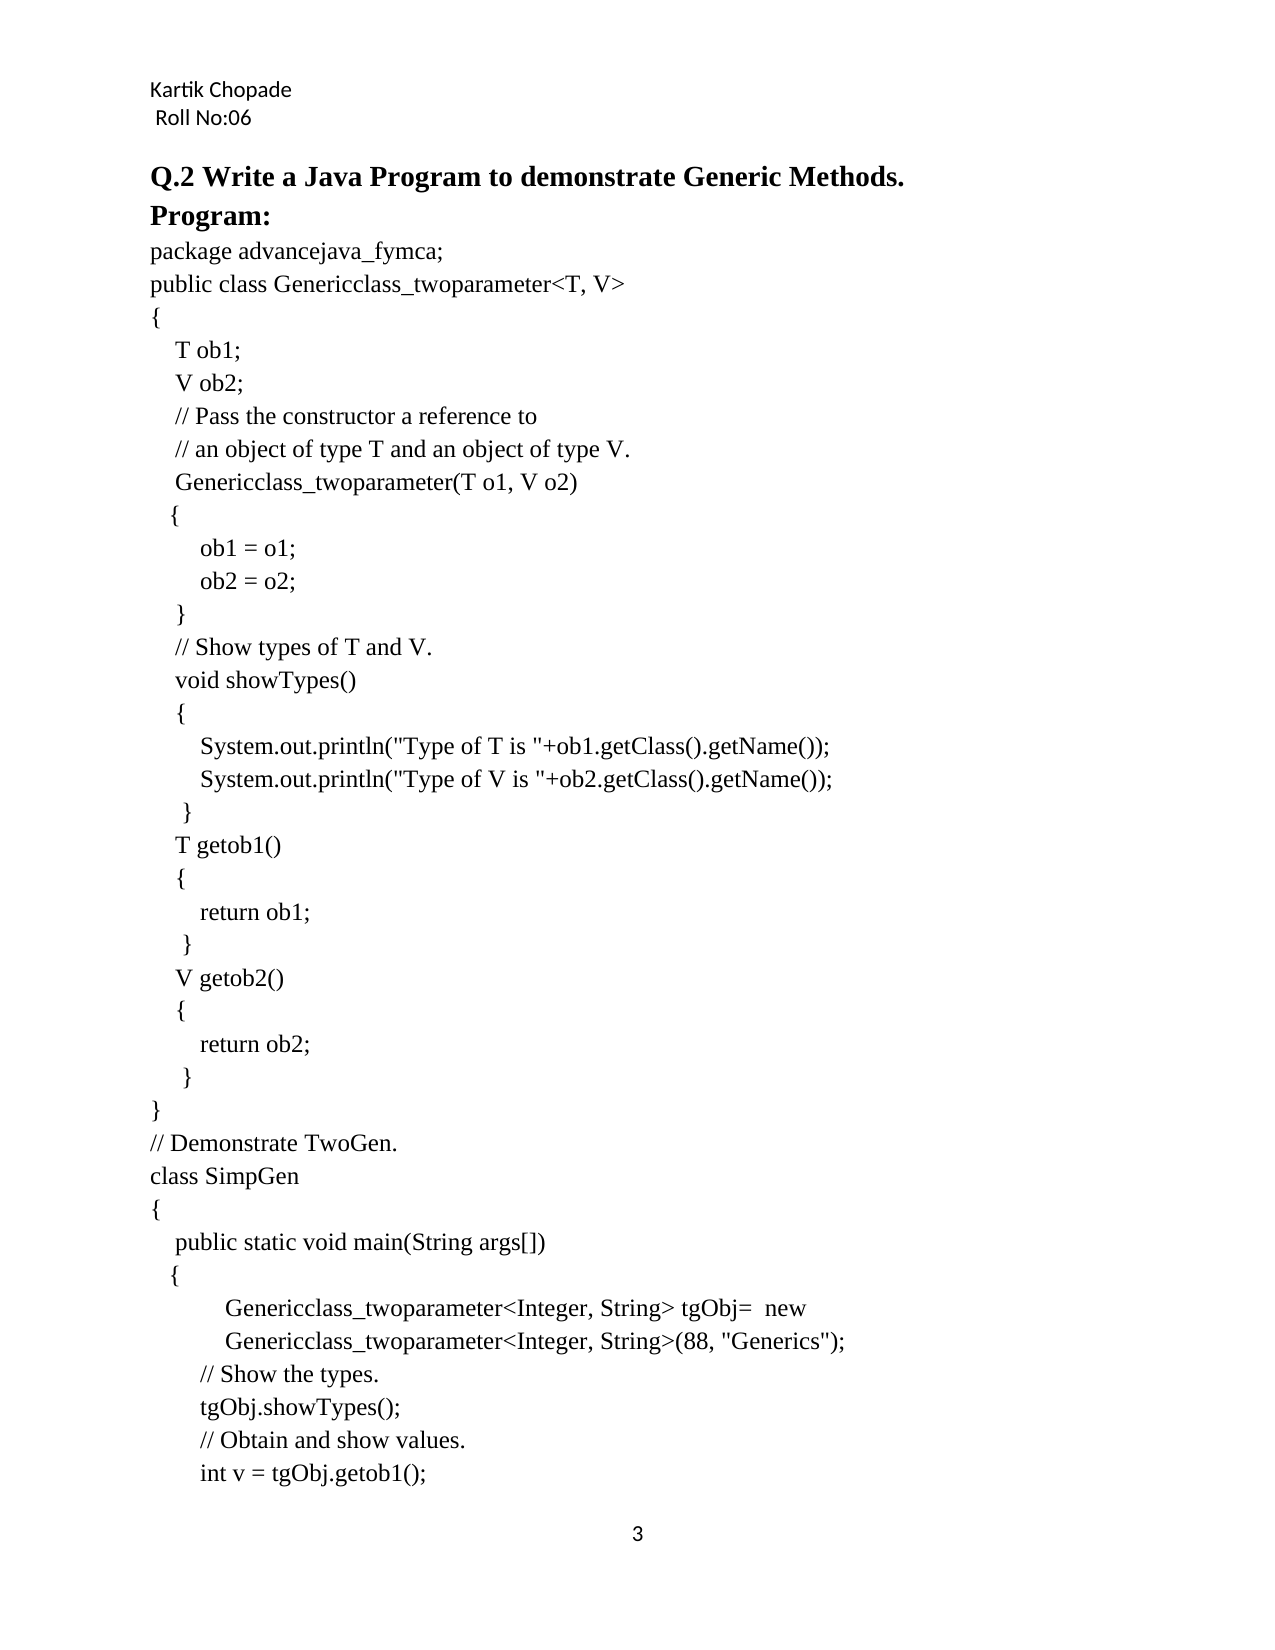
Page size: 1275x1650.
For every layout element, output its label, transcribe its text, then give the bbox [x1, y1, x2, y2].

text return ob2; [150, 1029, 1125, 1057]
text } [150, 929, 1125, 958]
text { [150, 698, 1125, 727]
text tgObj.showTypes(); [150, 1392, 1125, 1421]
text { [150, 302, 1125, 331]
text // Show types of T and V. [150, 632, 1125, 661]
text { [150, 1260, 1125, 1288]
text System.out.println("Type of V is "+ob2.getClass().getName()); [150, 764, 1125, 793]
text Genericclass_twoparameter<Integer, String> tgObj= new Genericclass_twoparameter<Integer, String>(88, "Generics"); [225, 1293, 1125, 1354]
text { [150, 500, 1125, 529]
text V ob2; [150, 368, 1125, 397]
text T getob1() [150, 831, 1125, 859]
text int v = tgObj.getob1(); [150, 1458, 1125, 1487]
text ob1 = o1; [150, 533, 1125, 562]
text T ob1; [150, 335, 1125, 364]
text } [150, 797, 1125, 826]
text Genericclass_twoparameter(T o1, V o2) [150, 467, 1125, 496]
text void showTypes() [150, 665, 1125, 694]
text } [150, 1062, 1125, 1090]
text System.out.println("Type of T is "+ob1.getClass().getName()); [150, 731, 1125, 760]
text { [150, 863, 1125, 892]
text // an object of type T and an object of type V. [150, 434, 1125, 463]
text class SimpGen [150, 1161, 1125, 1189]
text } [150, 1095, 1125, 1123]
text // Obtain and show values. [150, 1425, 1125, 1454]
text } [150, 599, 1125, 628]
text package advancejava_fymca; [150, 236, 1125, 265]
text // Show the types. [150, 1359, 1125, 1388]
text { [150, 1194, 1125, 1222]
text Program: [150, 198, 1125, 231]
text // Demonstrate TwoGen. [150, 1128, 1125, 1156]
text public static void main(String args[]) [150, 1227, 1125, 1256]
text Q.2 Write a Java Program to demonstrate Generic Methods. [150, 159, 1125, 193]
text { [150, 996, 1125, 1024]
text // Pass the constructor a reference to [150, 401, 1125, 430]
text V getob2() [150, 963, 1125, 991]
text return ob1; [150, 897, 1125, 925]
text public class Genericclass_twoparameter<T, V> [150, 269, 1125, 298]
text ob2 = o2; [150, 566, 1125, 595]
